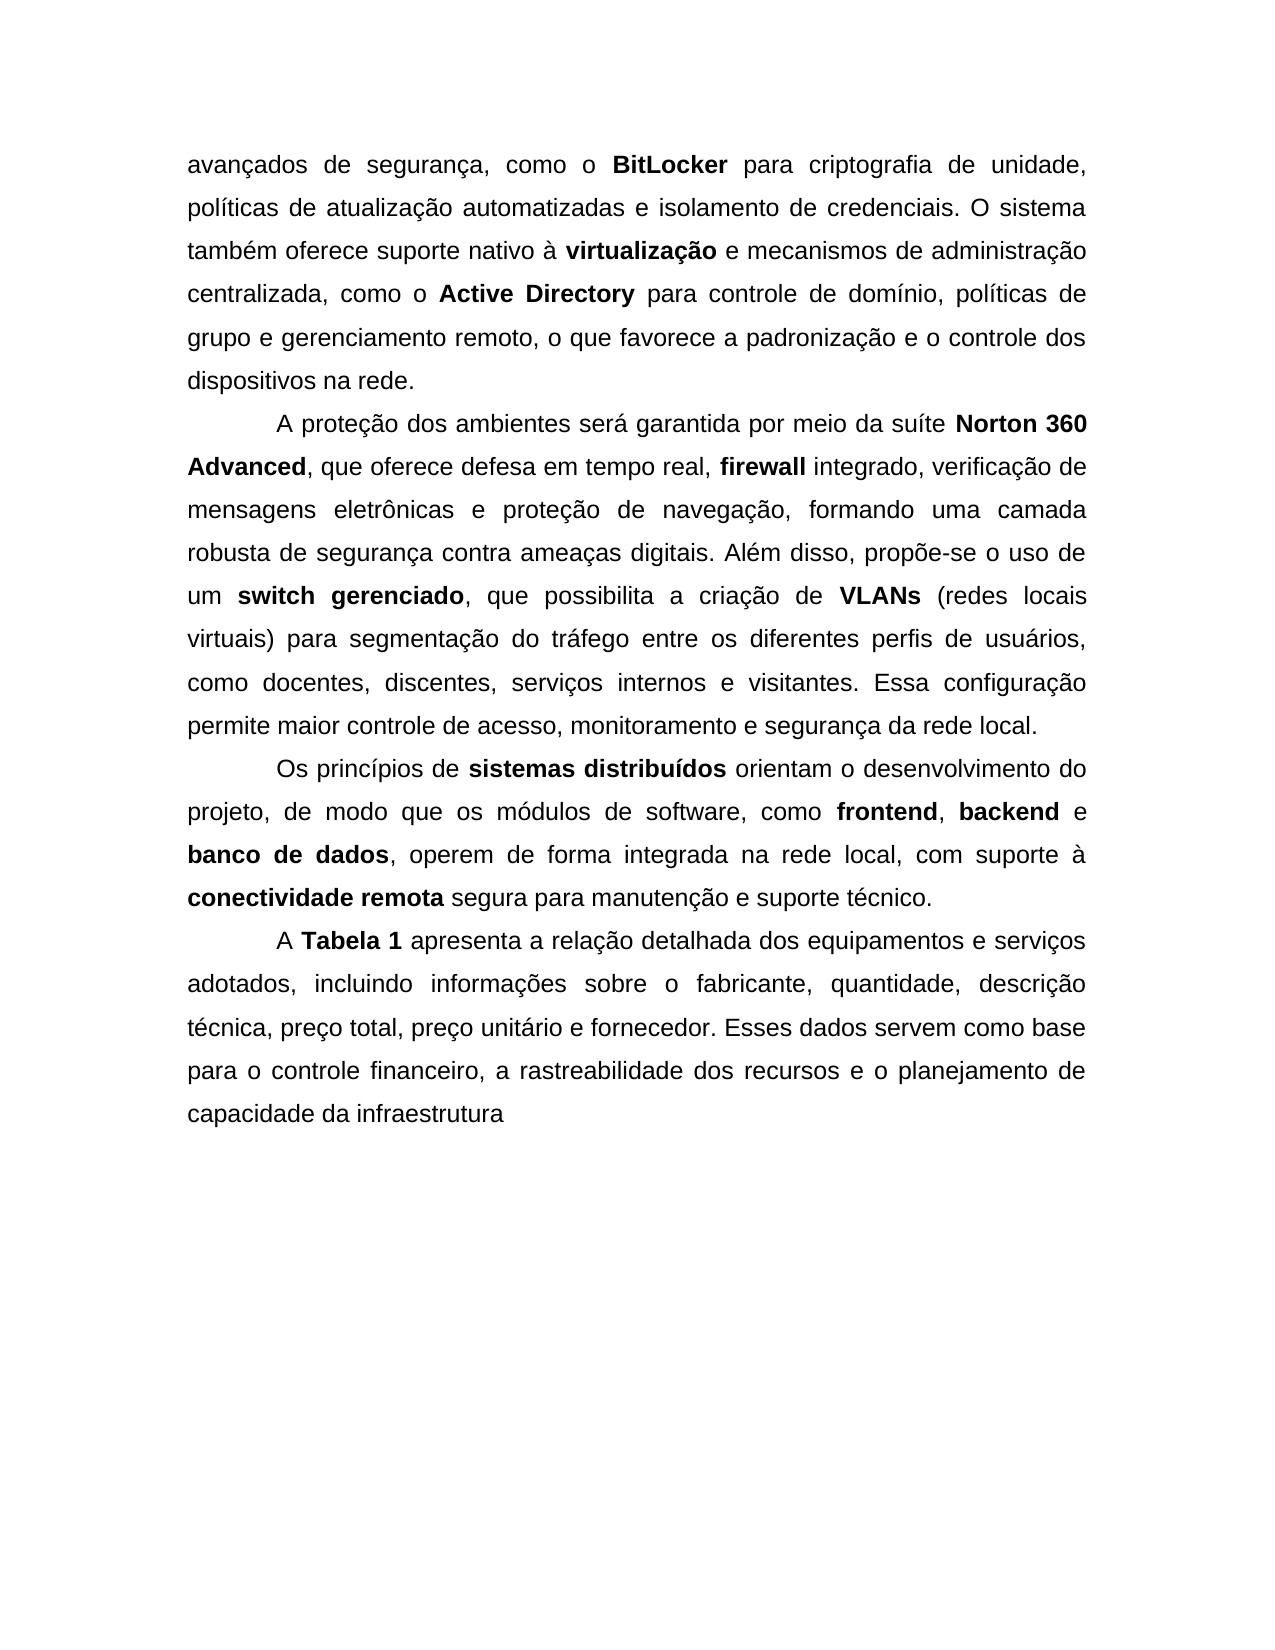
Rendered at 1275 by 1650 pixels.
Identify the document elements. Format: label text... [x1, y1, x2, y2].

text A proteção dos ambientes será garantida por meio da suíte Norton 360 Advanced, que oferece defesa em tempo real, firewall integrado, verificação de mensagens eletrônicas e proteção de navegação, formando uma camada robusta de segurança contra ameaças digitais. Além disso, propõe-se o uso de um switch gerenciado, que possibilita a criação de VLANs (redes locais virtuais) para segmentação do tráfego entre os diferentes perfis de usuários, como docentes, discentes, serviços internos e visitantes. Essa configuração permite maior controle de acesso, monitoramento e segurança da rede local. [187, 409, 1087, 739]
text Os princípios de sistemas distribuídos orientam o desenvolvimento do projeto, de modo que os módulos de software, como frontend, backend e banco de dados, operem de forma integrada na rede local, com suporte à conectividade remota segura para manutenção e suporte técnico. [187, 754, 1087, 912]
text A Tabela 1 apresenta a relação detalhada dos equipamentos e serviços adotados, incluindo informações sobre o fabricante, quantidade, descrição técnica, preço total, preço unitário e fornecedor. Esses dados servem como base para o controle financeiro, a rastreabilidade dos recursos e o planejamento de capacidade da infraestrutura [187, 926, 1087, 1127]
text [187, 150, 1087, 394]
